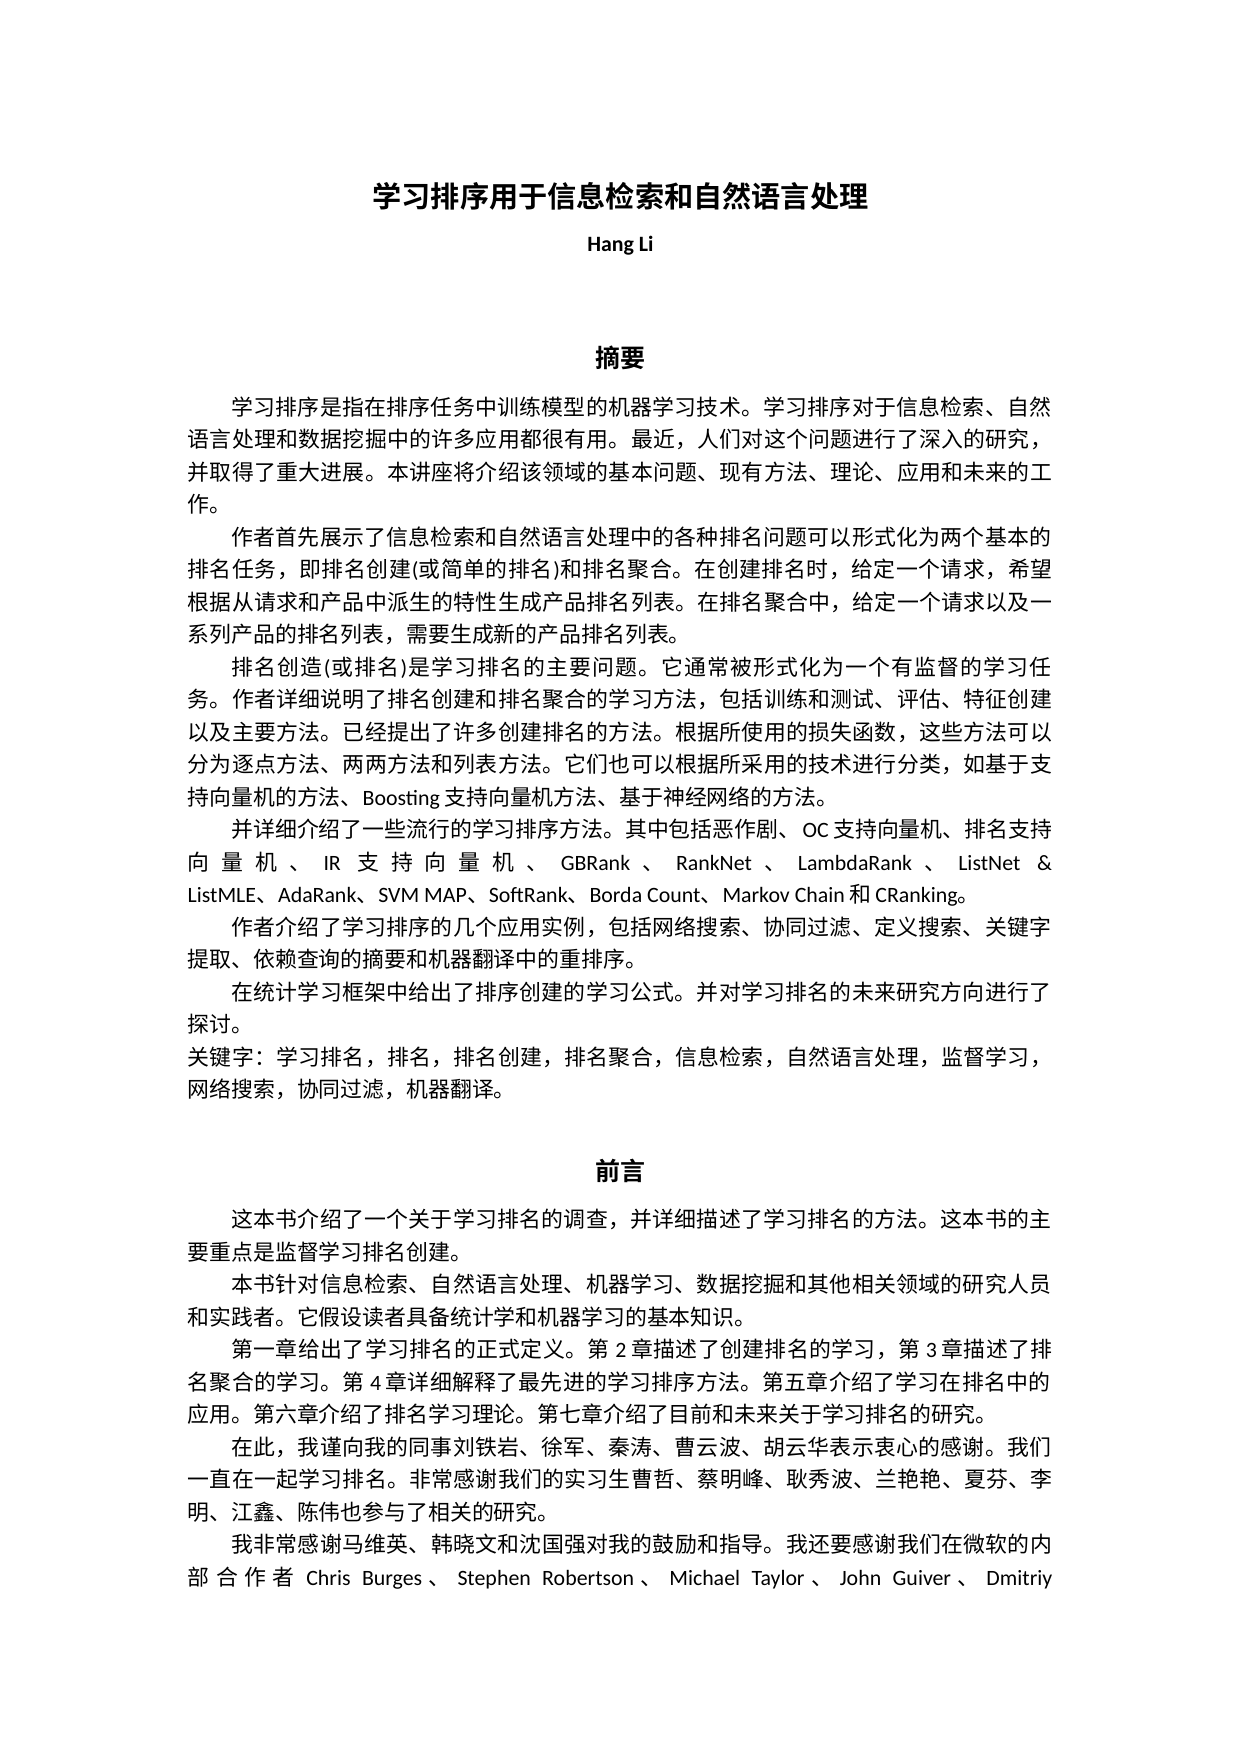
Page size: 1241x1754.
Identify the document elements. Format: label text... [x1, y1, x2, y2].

text 前言 [187, 1137, 1053, 1202]
text 作者介绍了学习排序的几个应用实例，包括网络搜索、协同过滤、定义搜索、关键字提取、依赖查询的摘要和机器翻译中的重排序。 [187, 909, 1053, 974]
text 第一章给出了学习排名的正式定义。第2章描述了创建排名的学习，第3章描述了排名聚合的学习。第4章详细解释了最先进的学习排序方法。第五章介绍了学习在排名中的应用。第六章介绍了排名学习理论。第七章介绍了目前和未来关于学习排名的研究。 [187, 1332, 1053, 1429]
text 排名创造(或排名)是学习排名的主要问题。它通常被形式化为一个有监督的学习任务。作者详细说明了排名创建和排名聚合的学习方法，包括训练和测试、评估、特征创建以及主要方法。已经提出了许多创建排名的方法。根据所使用的损失函数，这些方法可以分为逐点方法、两两方法和列表方法。它们也可以根据所采用的技术进行分类，如基于支持向量机的方法、Boosting支持向量机方法、基于神经网络的方法。 [187, 649, 1053, 812]
text 摘要 [187, 324, 1053, 389]
text 学习排序用于信息检索和自然语言处理 [187, 162, 1053, 227]
text 在统计学习框架中给出了排序创建的学习公式。并对学习排名的未来研究方向进行了探讨。 [187, 974, 1053, 1039]
text 在此，我谨向我的同事刘铁岩、徐军、秦涛、曹云波、胡云华表示衷心的感谢。我们一直在一起学习排名。非常感谢我们的实习生曹哲、蔡明峰、耿秀波、兰艳艳、夏芬、李明、江鑫、陈伟也参与了相关的研究。 [187, 1429, 1053, 1527]
text 这本书介绍了一个关于学习排名的调查，并详细描述了学习排名的方法。这本书的主要重点是监督学习排名创建。 [187, 1202, 1053, 1267]
text 作者首先展示了信息检索和自然语言处理中的各种排名问题可以形式化为两个基本的排名任务，即排名创建(或简单的排名)和排名聚合。在创建排名时，给定一个请求，希望根据从请求和产品中派生的特性生成产品排名列表。在排名聚合中，给定一个请求以及一系列产品的排名列表，需要生成新的产品排名列表。 [187, 519, 1053, 649]
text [187, 1527, 1053, 1592]
text 学习排序是指在排序任务中训练模型的机器学习技术。学习排序对于信息检索、自然语言处理和数据挖掘中的许多应用都很有用。最近，人们对这个问题进行了深入的研究，并取得了重大进展。本讲座将介绍该领域的基本问题、现有方法、理论、应用和未来的工作。 [187, 389, 1053, 519]
text 关键字：学习排名，排名，排名创建，排名聚合，信息检索，自然语言处理，监督学习，网络搜索，协同过滤，机器翻译。 [187, 1039, 1053, 1104]
text 并详细介绍了一些流行的学习排序方法。其中包括恶作剧、OC支持向量机、排名支持向量机、IR支持向量机、GBRank、RankNet、LambdaRank、ListNet & ListMLE、AdaRank、SVM MAP、SoftRank、Borda Count、Markov Chain和CRanking。 [187, 812, 1053, 909]
text Hang Li [187, 227, 1053, 259]
text 本书针对信息检索、自然语言处理、机器学习、数据挖掘和其他相关领域的研究人员和实践者。它假设读者具备统计学和机器学习的基本知识。 [187, 1267, 1053, 1332]
